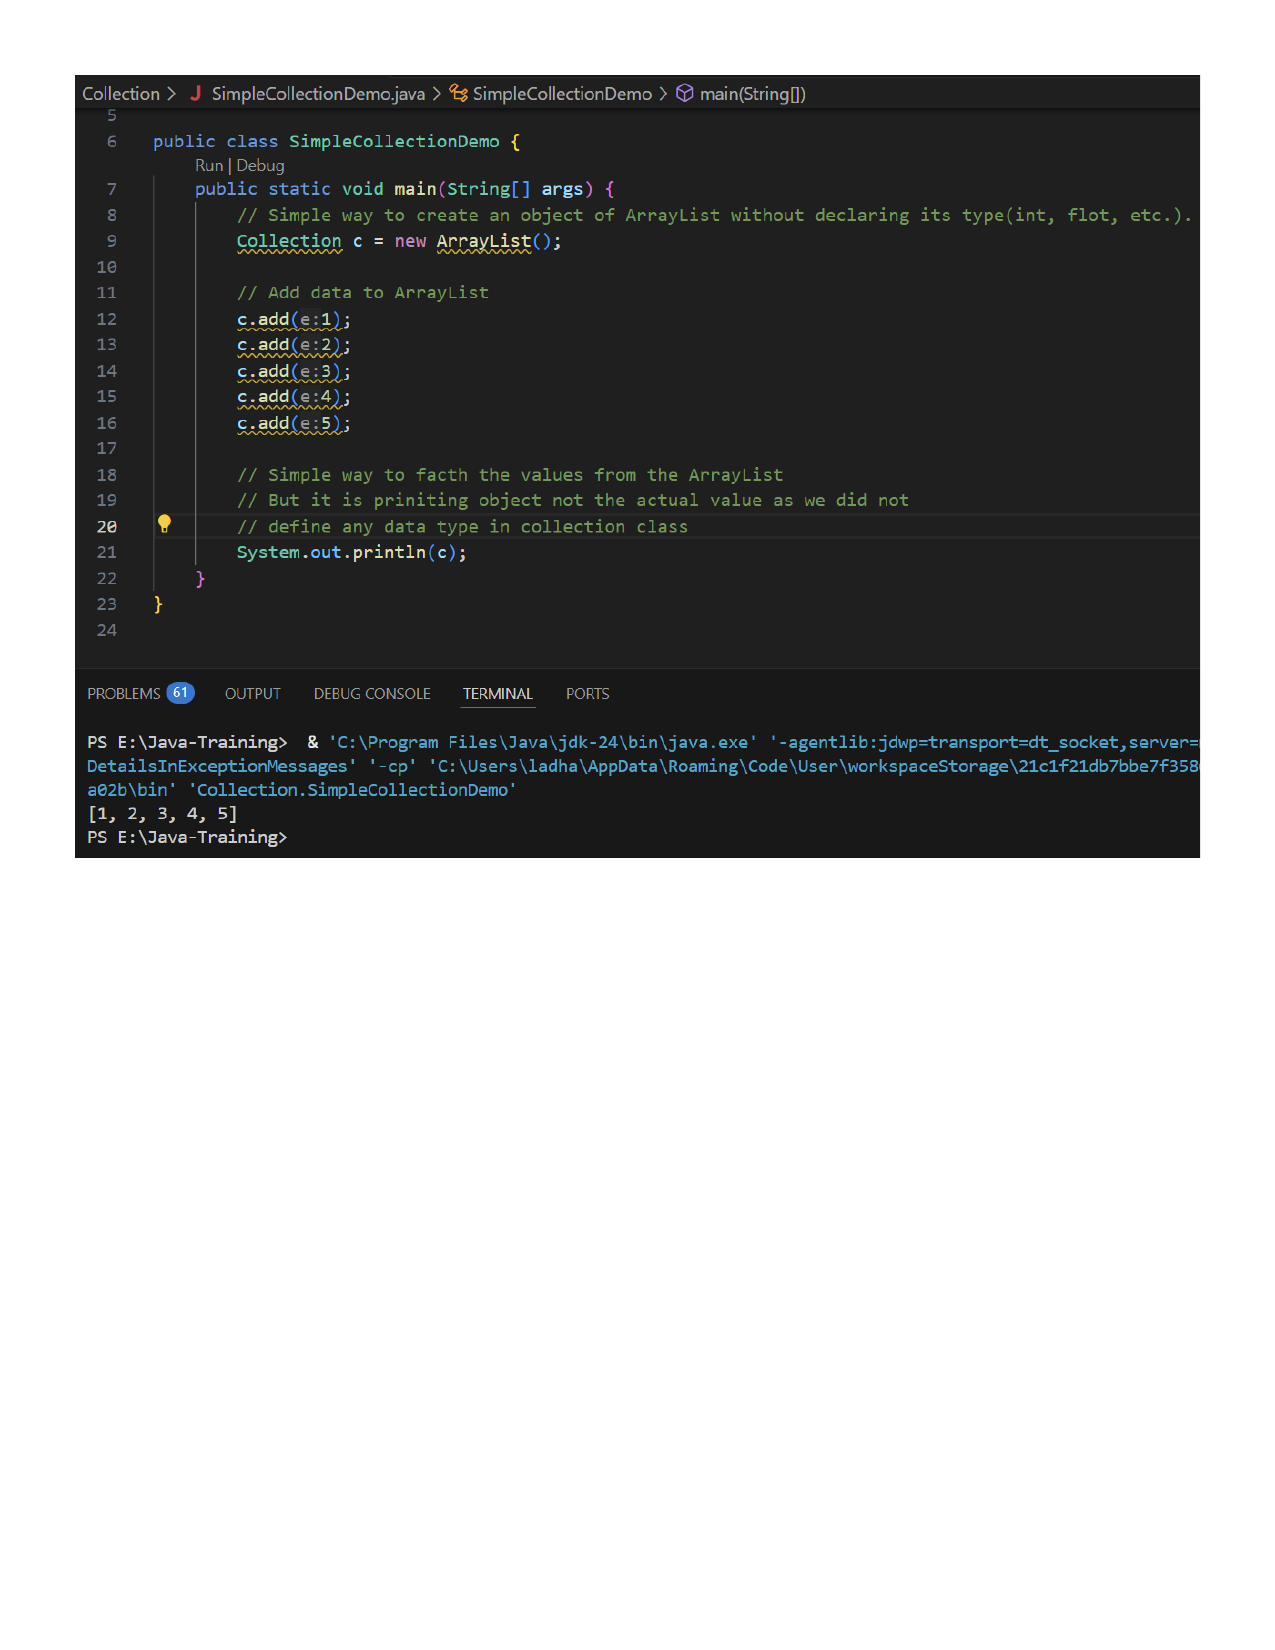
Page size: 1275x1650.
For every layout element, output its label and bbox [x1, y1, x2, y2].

picture [75, 75, 1200, 858]
